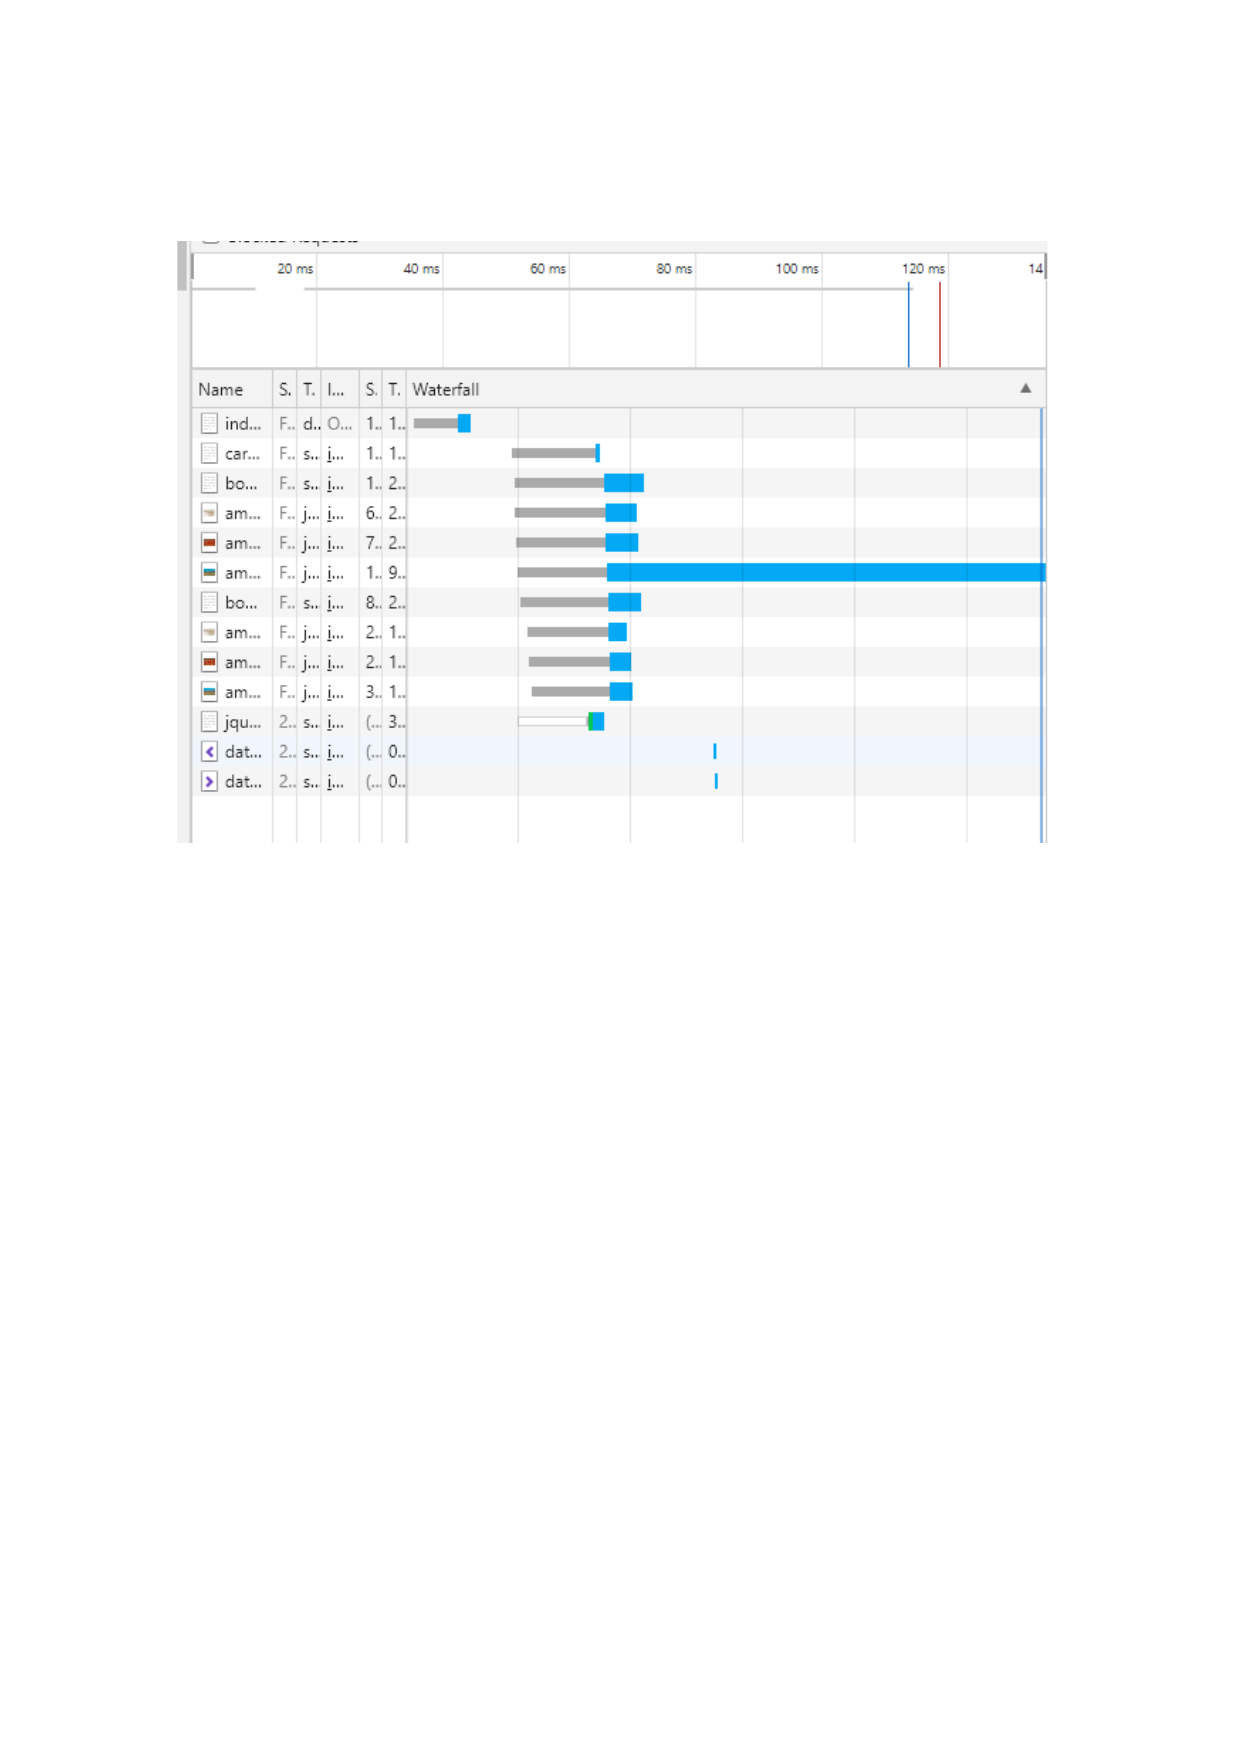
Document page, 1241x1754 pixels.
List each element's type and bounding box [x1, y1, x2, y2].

picture [177, 241, 1063, 843]
